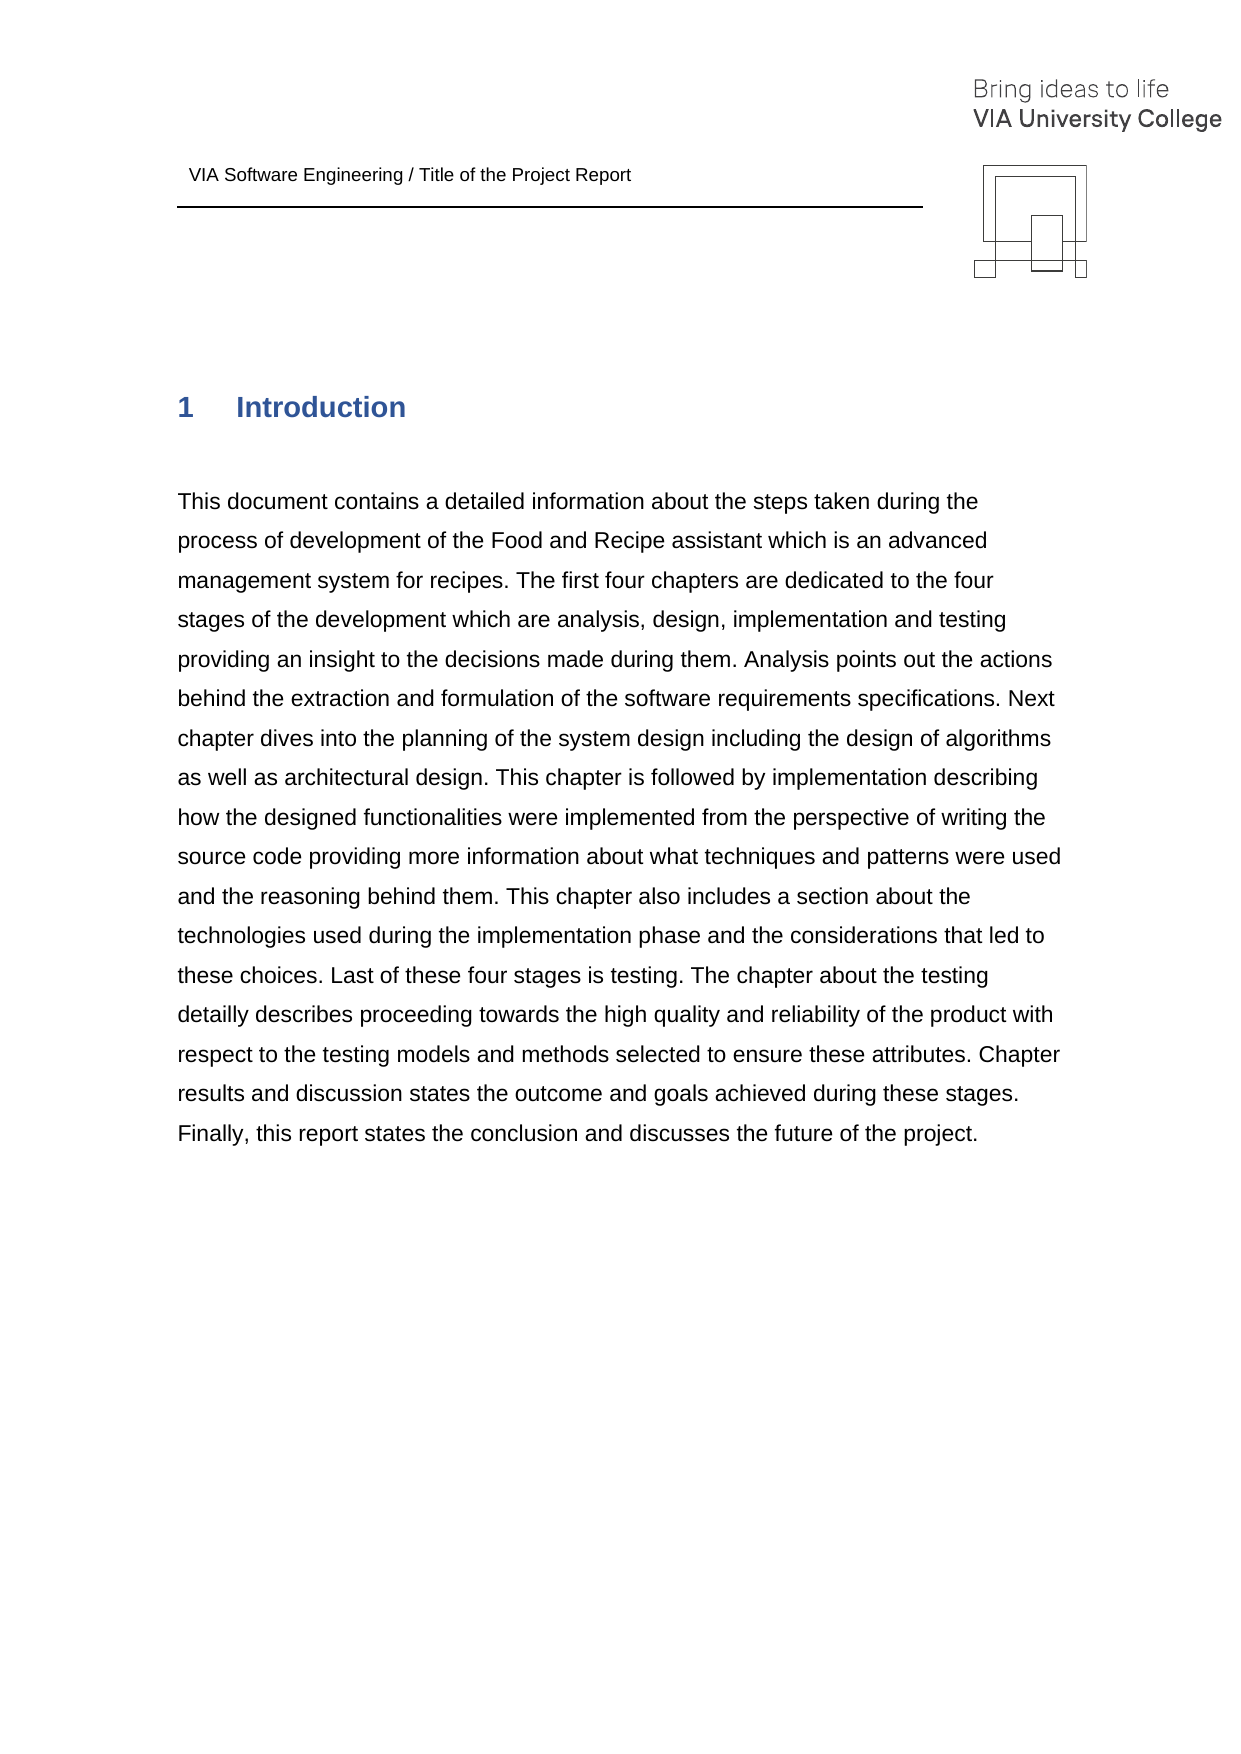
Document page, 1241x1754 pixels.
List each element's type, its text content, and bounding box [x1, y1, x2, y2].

text This document contains a detailed information about the steps taken during the process of development of the Food and Recipe assistant which is an advanced management system for recipes. The first four chapters are dedicated to the four stages of the development which are analysis, design, implementation and testing providing an insight to the decisions made during them. Analysis points out the actions behind the extraction and formulation of the software requirements specifications. Next chapter dives into the planning of the system design including the design of algorithms as well as architectural design. This chapter is followed by implementation describing how the designed functionalities were implemented from the perspective of writing the source code providing more information about what techniques and patterns were used and the reasoning behind them. This chapter also includes a section about the technologies used during the implementation phase and the considerations that led to these choices. Last of these four stages is testing. The chapter about the testing detailly describes proceeding towards the high quality and reliability of the product with respect to the testing models and methods selected to ensure these attributes. Chapter results and discussion states the outcome and goals achieved during these stages. [177, 488, 1063, 1107]
text Finally, this report states the conclusion and discusses the future of the project. [177, 1120, 1063, 1146]
subtitle Introduction [177, 390, 1063, 423]
